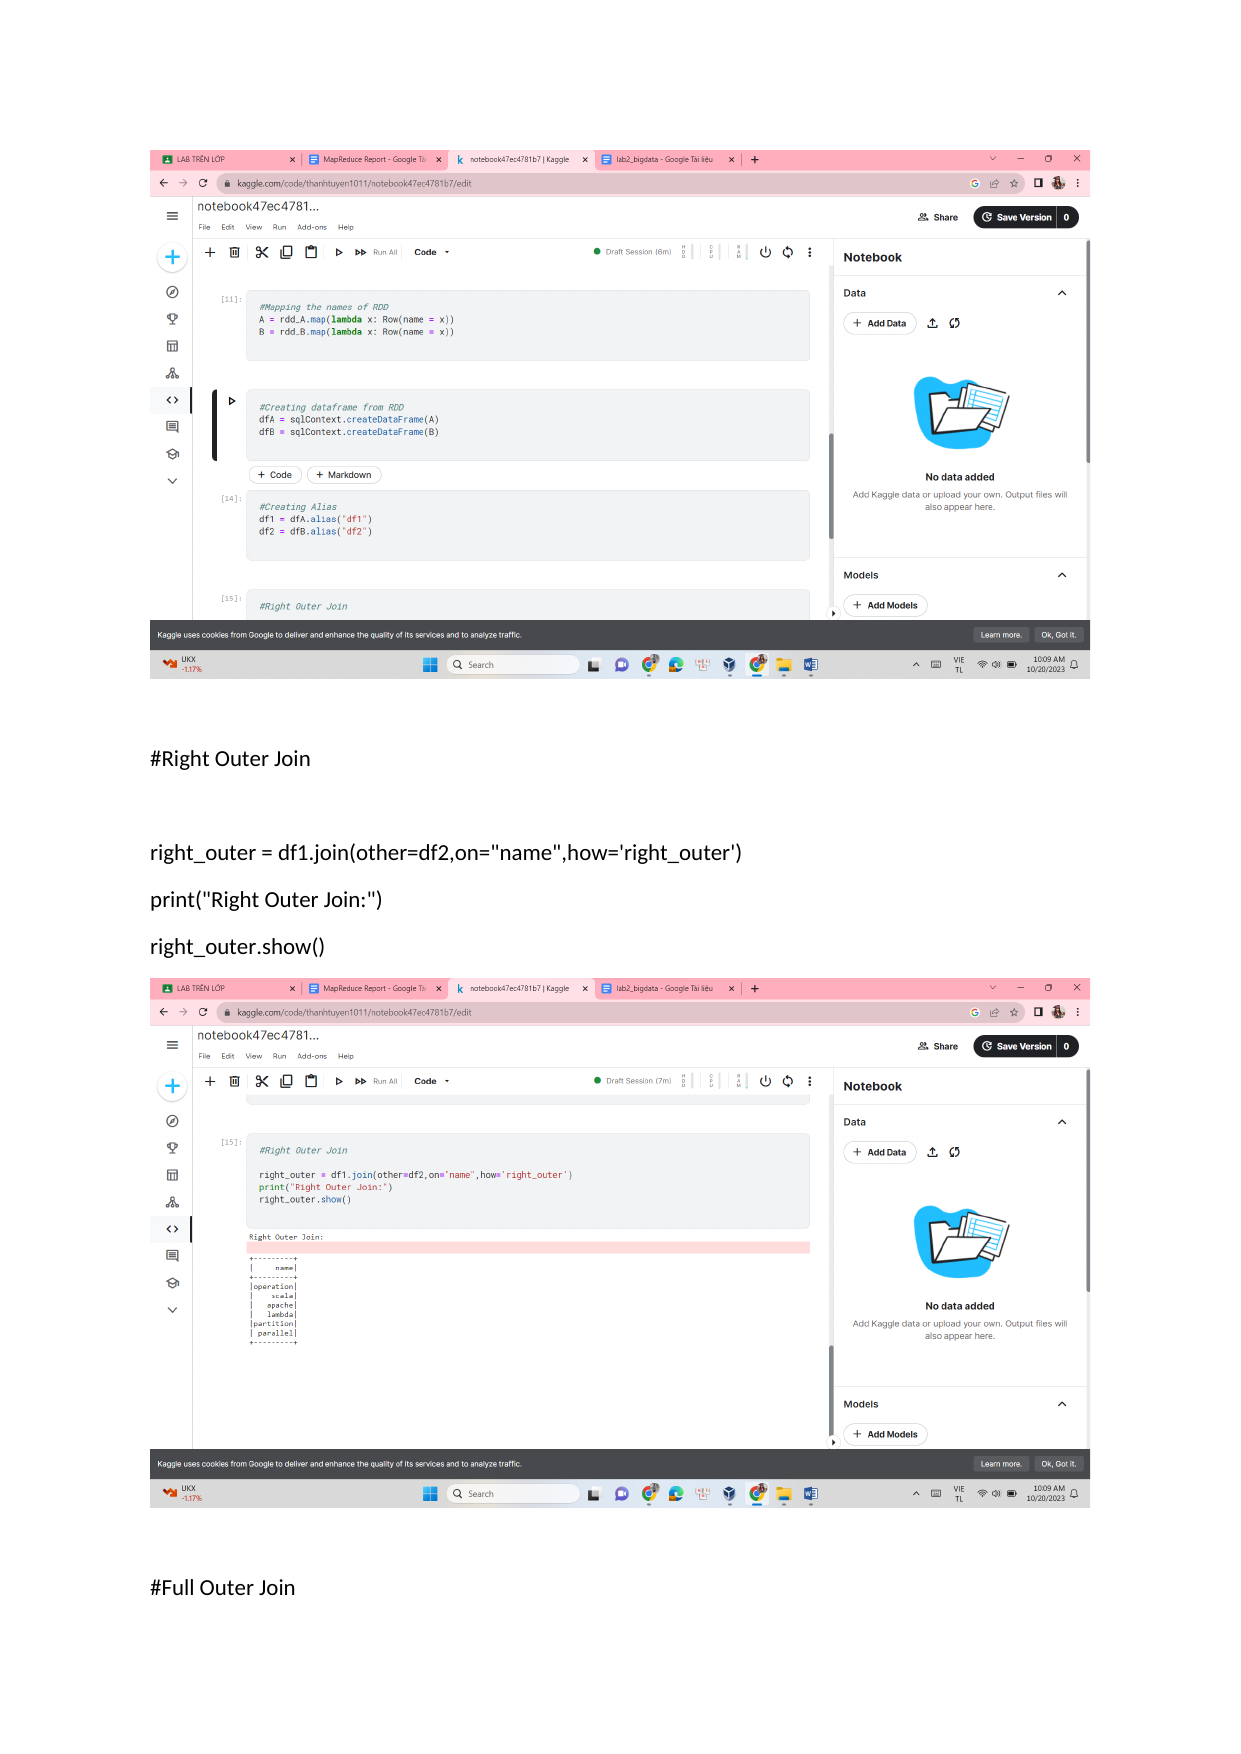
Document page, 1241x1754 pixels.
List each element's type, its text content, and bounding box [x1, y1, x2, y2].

text right_outer = df1.join(other=df2,on="name",how='right_outer') [150, 838, 1090, 866]
text right_outer.show() [150, 932, 1090, 960]
text #Full Outer Join [150, 1573, 1090, 1602]
text print("Right Outer Join:") [150, 885, 1090, 913]
picture [150, 150, 1091, 679]
text #Right Outer Join [150, 744, 1090, 773]
picture [150, 978, 1091, 1508]
